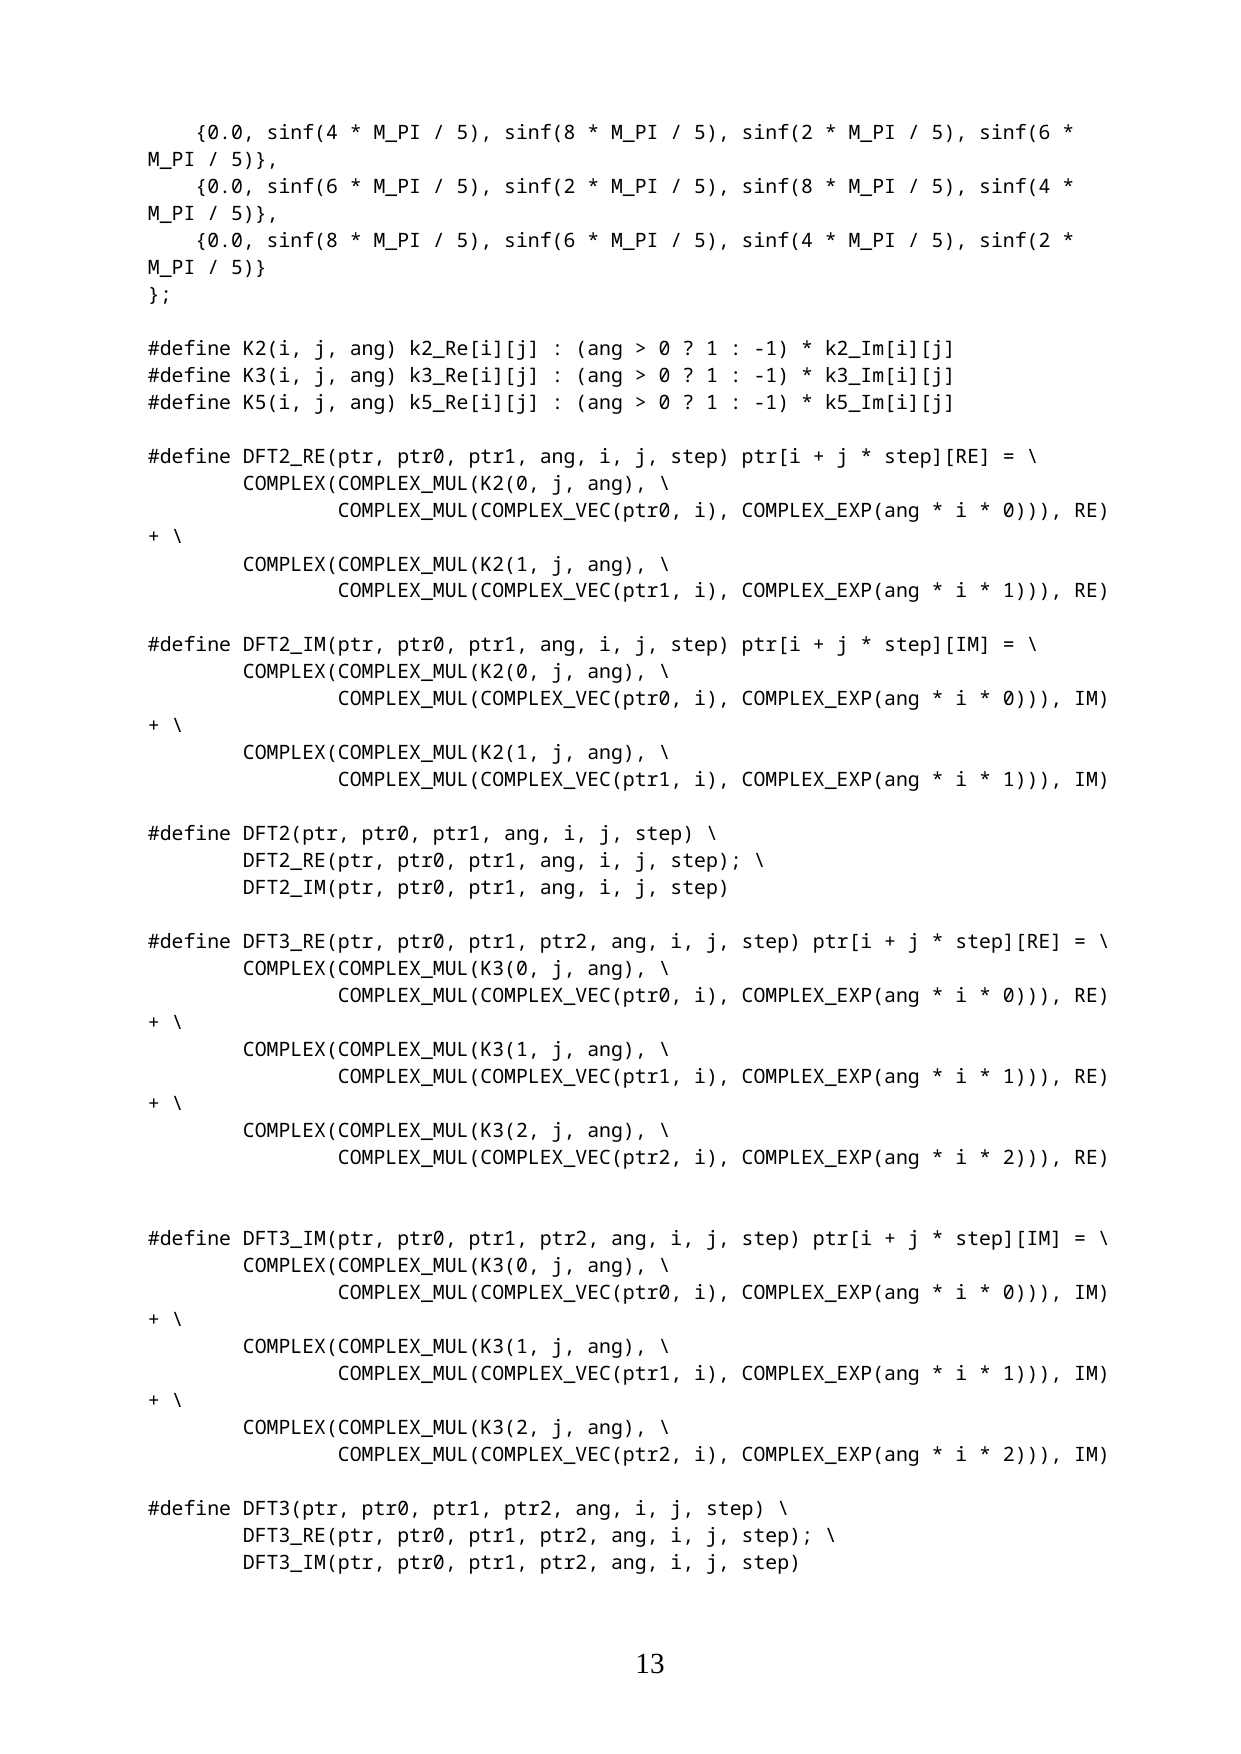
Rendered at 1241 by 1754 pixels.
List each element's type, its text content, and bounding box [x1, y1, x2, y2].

text COMPLEX_MUL(COMPLEX_VEC(ptr2, i), COMPLEX_EXP(ang * i * 2))), IM) [148, 1440, 1152, 1467]
text #define DFT3_RE(ptr, ptr0, ptr1, ptr2, ang, i, j, step) ptr[i + j * step][RE] = \ [148, 927, 1152, 954]
text COMPLEX_MUL(COMPLEX_VEC(ptr1, i), COMPLEX_EXP(ang * i * 1))), RE) [148, 577, 1152, 604]
text DFT2_IM(ptr, ptr0, ptr1, ang, i, j, step) [148, 873, 1152, 901]
text #define K2(i, j, ang) k2_Re[i][j] : (ang > 0 ? 1 : -1) * k2_Im[i][j] [148, 334, 1152, 361]
text COMPLEX(COMPLEX_MUL(K2(1, j, ang), \ [148, 739, 1152, 766]
text {0.0, sinf(4 * M_PI / 5), sinf(8 * M_PI / 5), sinf(2 * M_PI / 5), sinf(6 * M_PI / 5)}, [148, 118, 1152, 172]
text {0.0, sinf(8 * M_PI / 5), sinf(6 * M_PI / 5), sinf(4 * M_PI / 5), sinf(2 * M_PI / 5)} [148, 226, 1152, 280]
text }; [148, 280, 1152, 307]
text COMPLEX(COMPLEX_MUL(K3(0, j, ang), \ [148, 1251, 1152, 1278]
text {0.0, sinf(6 * M_PI / 5), sinf(2 * M_PI / 5), sinf(8 * M_PI / 5), sinf(4 * M_PI / 5)}, [148, 172, 1152, 226]
text DFT2_RE(ptr, ptr0, ptr1, ang, i, j, step); \ [148, 847, 1152, 873]
text COMPLEX_MUL(COMPLEX_VEC(ptr1, i), COMPLEX_EXP(ang * i * 1))), IM) [148, 766, 1152, 793]
text COMPLEX(COMPLEX_MUL(K2(0, j, ang), \ [148, 469, 1152, 496]
text COMPLEX_MUL(COMPLEX_VEC(ptr0, i), COMPLEX_EXP(ang * i * 0))), RE) + \ [148, 496, 1152, 550]
text COMPLEX_MUL(COMPLEX_VEC(ptr1, i), COMPLEX_EXP(ang * i * 1))), RE) + \ [148, 1062, 1152, 1116]
text COMPLEX(COMPLEX_MUL(K3(2, j, ang), \ [148, 1413, 1152, 1440]
text #define DFT3(ptr, ptr0, ptr1, ptr2, ang, i, j, step) \ [148, 1494, 1152, 1521]
text COMPLEX_MUL(COMPLEX_VEC(ptr0, i), COMPLEX_EXP(ang * i * 0))), IM) + \ [148, 1278, 1152, 1332]
text COMPLEX(COMPLEX_MUL(K3(1, j, ang), \ [148, 1035, 1152, 1062]
text COMPLEX(COMPLEX_MUL(K2(0, j, ang), \ [148, 658, 1152, 685]
text COMPLEX_MUL(COMPLEX_VEC(ptr2, i), COMPLEX_EXP(ang * i * 2))), RE) [148, 1143, 1152, 1170]
text COMPLEX(COMPLEX_MUL(K3(1, j, ang), \ [148, 1332, 1152, 1359]
text COMPLEX_MUL(COMPLEX_VEC(ptr0, i), COMPLEX_EXP(ang * i * 0))), IM) + \ [148, 685, 1152, 739]
text DFT3_IM(ptr, ptr0, ptr1, ptr2, ang, i, j, step) [148, 1548, 1152, 1575]
text #define DFT2_RE(ptr, ptr0, ptr1, ang, i, j, step) ptr[i + j * step][RE] = \ [148, 442, 1152, 469]
text #define DFT2_IM(ptr, ptr0, ptr1, ang, i, j, step) ptr[i + j * step][IM] = \ [148, 631, 1152, 658]
text #define K5(i, j, ang) k5_Re[i][j] : (ang > 0 ? 1 : -1) * k5_Im[i][j] [148, 388, 1152, 415]
text COMPLEX(COMPLEX_MUL(K3(2, j, ang), \ [148, 1116, 1152, 1143]
text #define DFT3_IM(ptr, ptr0, ptr1, ptr2, ang, i, j, step) ptr[i + j * step][IM] = \ [148, 1224, 1152, 1251]
text COMPLEX_MUL(COMPLEX_VEC(ptr1, i), COMPLEX_EXP(ang * i * 1))), IM) + \ [148, 1359, 1152, 1413]
text DFT3_RE(ptr, ptr0, ptr1, ptr2, ang, i, j, step); \ [148, 1521, 1152, 1548]
text COMPLEX(COMPLEX_MUL(K2(1, j, ang), \ [148, 550, 1152, 577]
text COMPLEX_MUL(COMPLEX_VEC(ptr0, i), COMPLEX_EXP(ang * i * 0))), RE) + \ [148, 981, 1152, 1035]
text #define K3(i, j, ang) k3_Re[i][j] : (ang > 0 ? 1 : -1) * k3_Im[i][j] [148, 361, 1152, 388]
text #define DFT2(ptr, ptr0, ptr1, ang, i, j, step) \ [148, 819, 1152, 847]
text COMPLEX(COMPLEX_MUL(K3(0, j, ang), \ [148, 954, 1152, 981]
